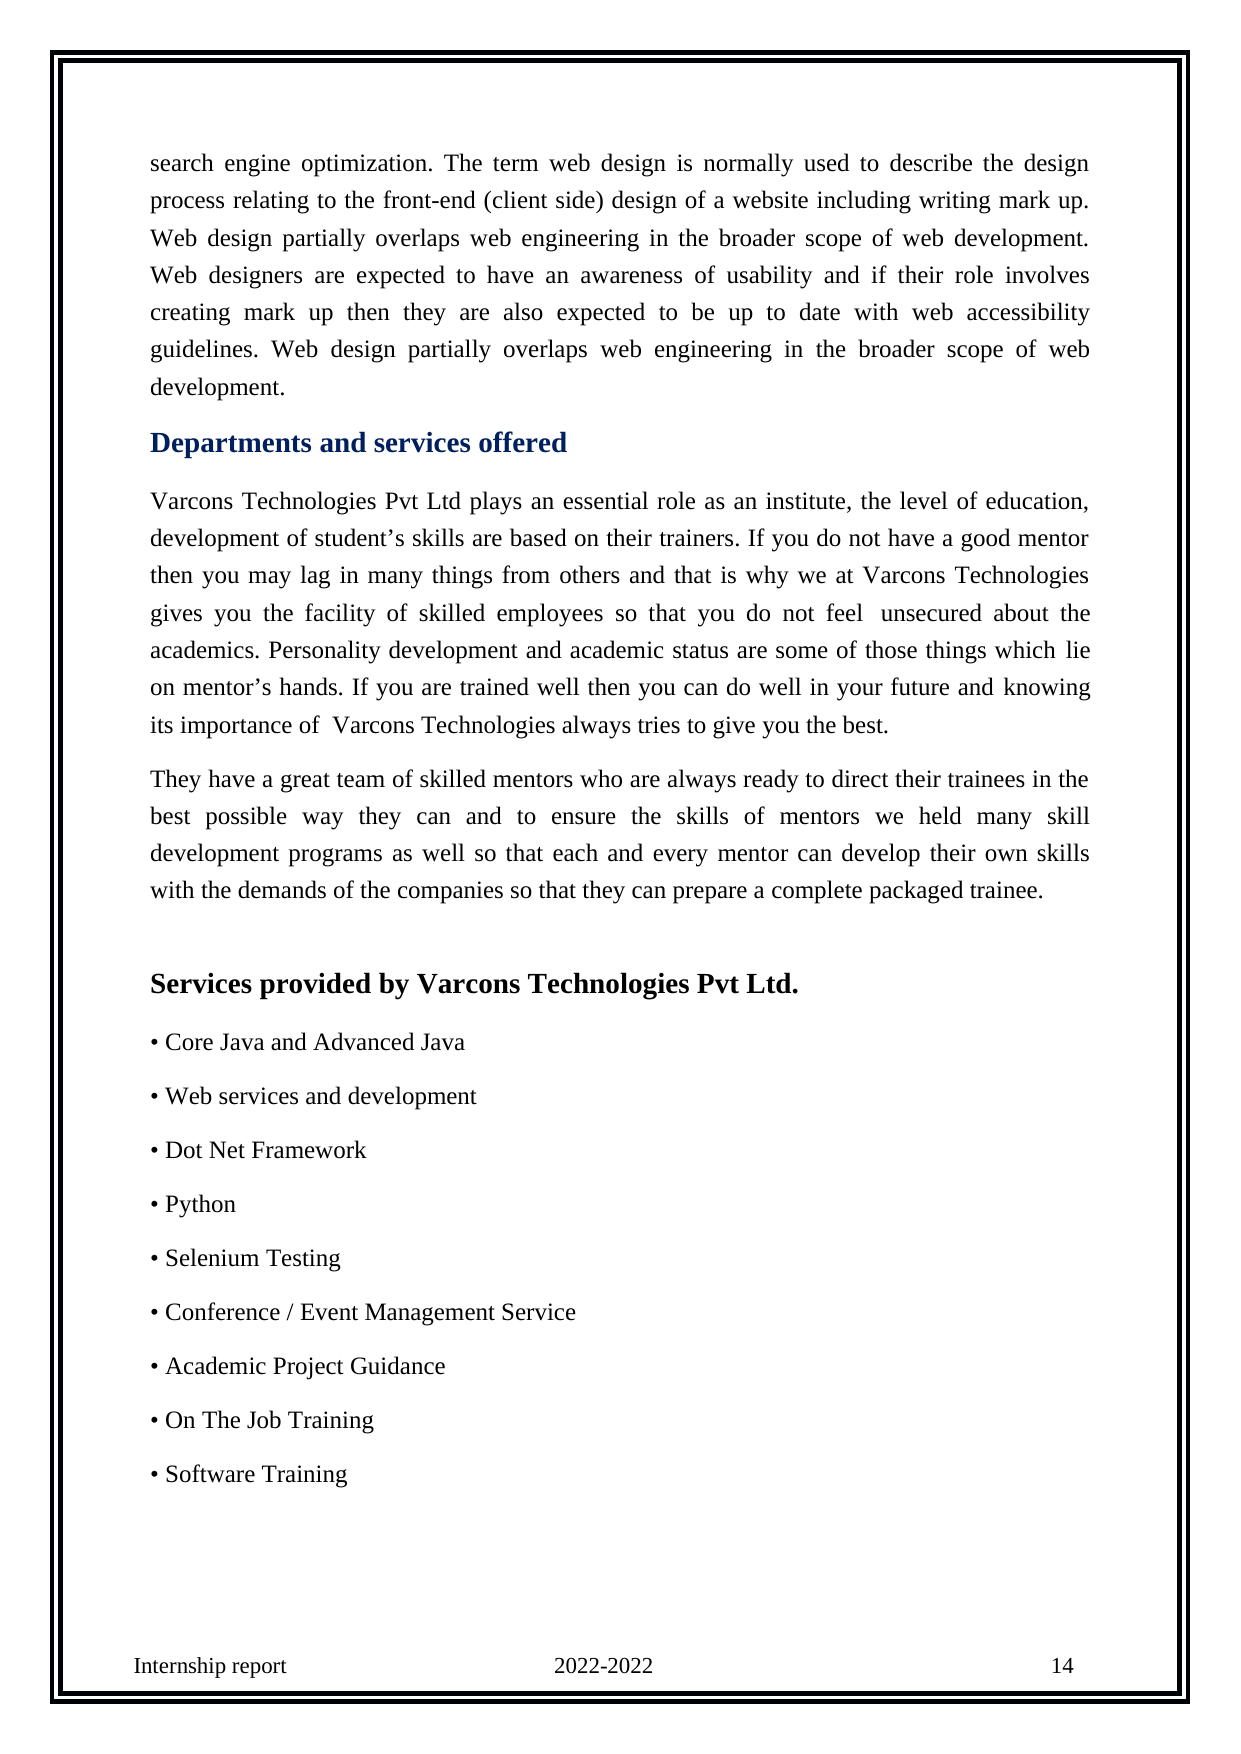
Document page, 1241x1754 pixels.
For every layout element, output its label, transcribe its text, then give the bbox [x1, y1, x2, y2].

subtitle Departments and services offered [150, 426, 1113, 459]
list Web services and development [150, 1081, 1113, 1110]
text search engine optimization. The term web design is normally used to describe the design process relating to the front-end (client side) design of a website including writing mark up. Web design partially overlaps web engineering in the broader scope of web development. Web designers are expected to have an awareness of usability and if their role involves creating mark up then they are also expected to be up to date with web accessibility guidelines. Web design partially overlaps web engineering in the broader scope of web development. [150, 148, 1091, 401]
text They have a great team of skilled mentors who are always ready to direct their trainees in the best possible way they can and to ensure the skills of mentors we held many skill development programs as well so that each and every mentor can develop their own skills with the demands of the companies so that they can prepare a complete packaged trainee. [150, 764, 1091, 904]
list Dot Net Framework [150, 1135, 1113, 1163]
list On The Job Training [150, 1405, 1113, 1434]
list Software Training [150, 1459, 1113, 1488]
subtitle Services provided by Varcons Technologies Pvt Ltd. [150, 966, 1113, 1000]
list Selenium Testing [150, 1243, 1113, 1272]
text Varcons Technologies Pvt Ltd plays an essential role as an institute, the level of education, development of student’s skills are based on their trainers. If you do not have a good mentor then you may lag in many things from others and that is why we at Varcons Technologies gives you the facility of skilled employees so that you do not feel unsecured about the academics. Personality development and academic status are some of those things which lie on mentor’s hands. If you are trained well then you can do well in your future and knowing its importance of Varcons Technologies always tries to give you the best. [150, 486, 1091, 738]
list Academic Project Guidance [150, 1351, 1113, 1380]
list Conference / Event Management Service [150, 1297, 1113, 1326]
list Core Java and Advanced Java [150, 1027, 1113, 1055]
list Python [150, 1189, 1113, 1218]
